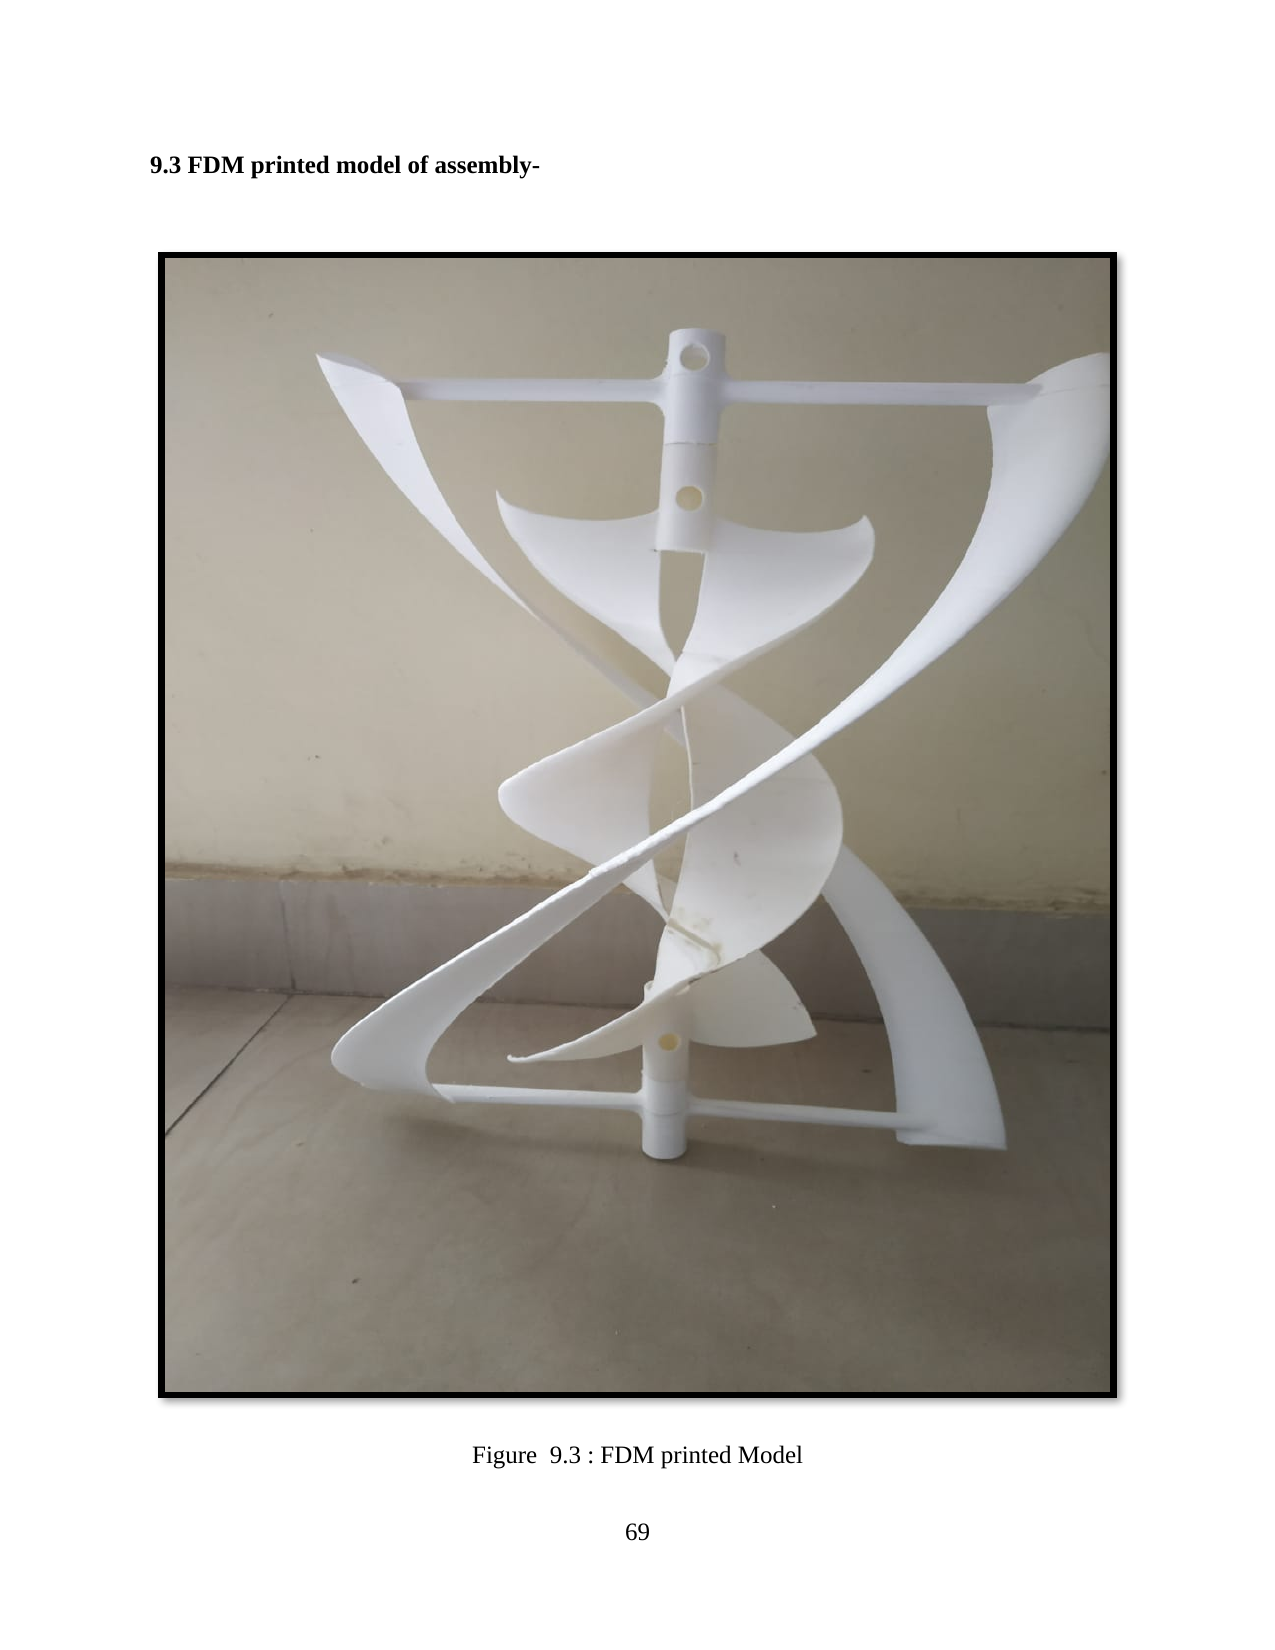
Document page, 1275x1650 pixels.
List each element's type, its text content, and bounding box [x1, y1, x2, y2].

text 9.3 FDM printed model of assembly- [150, 150, 1125, 179]
picture [165, 258, 1110, 1392]
